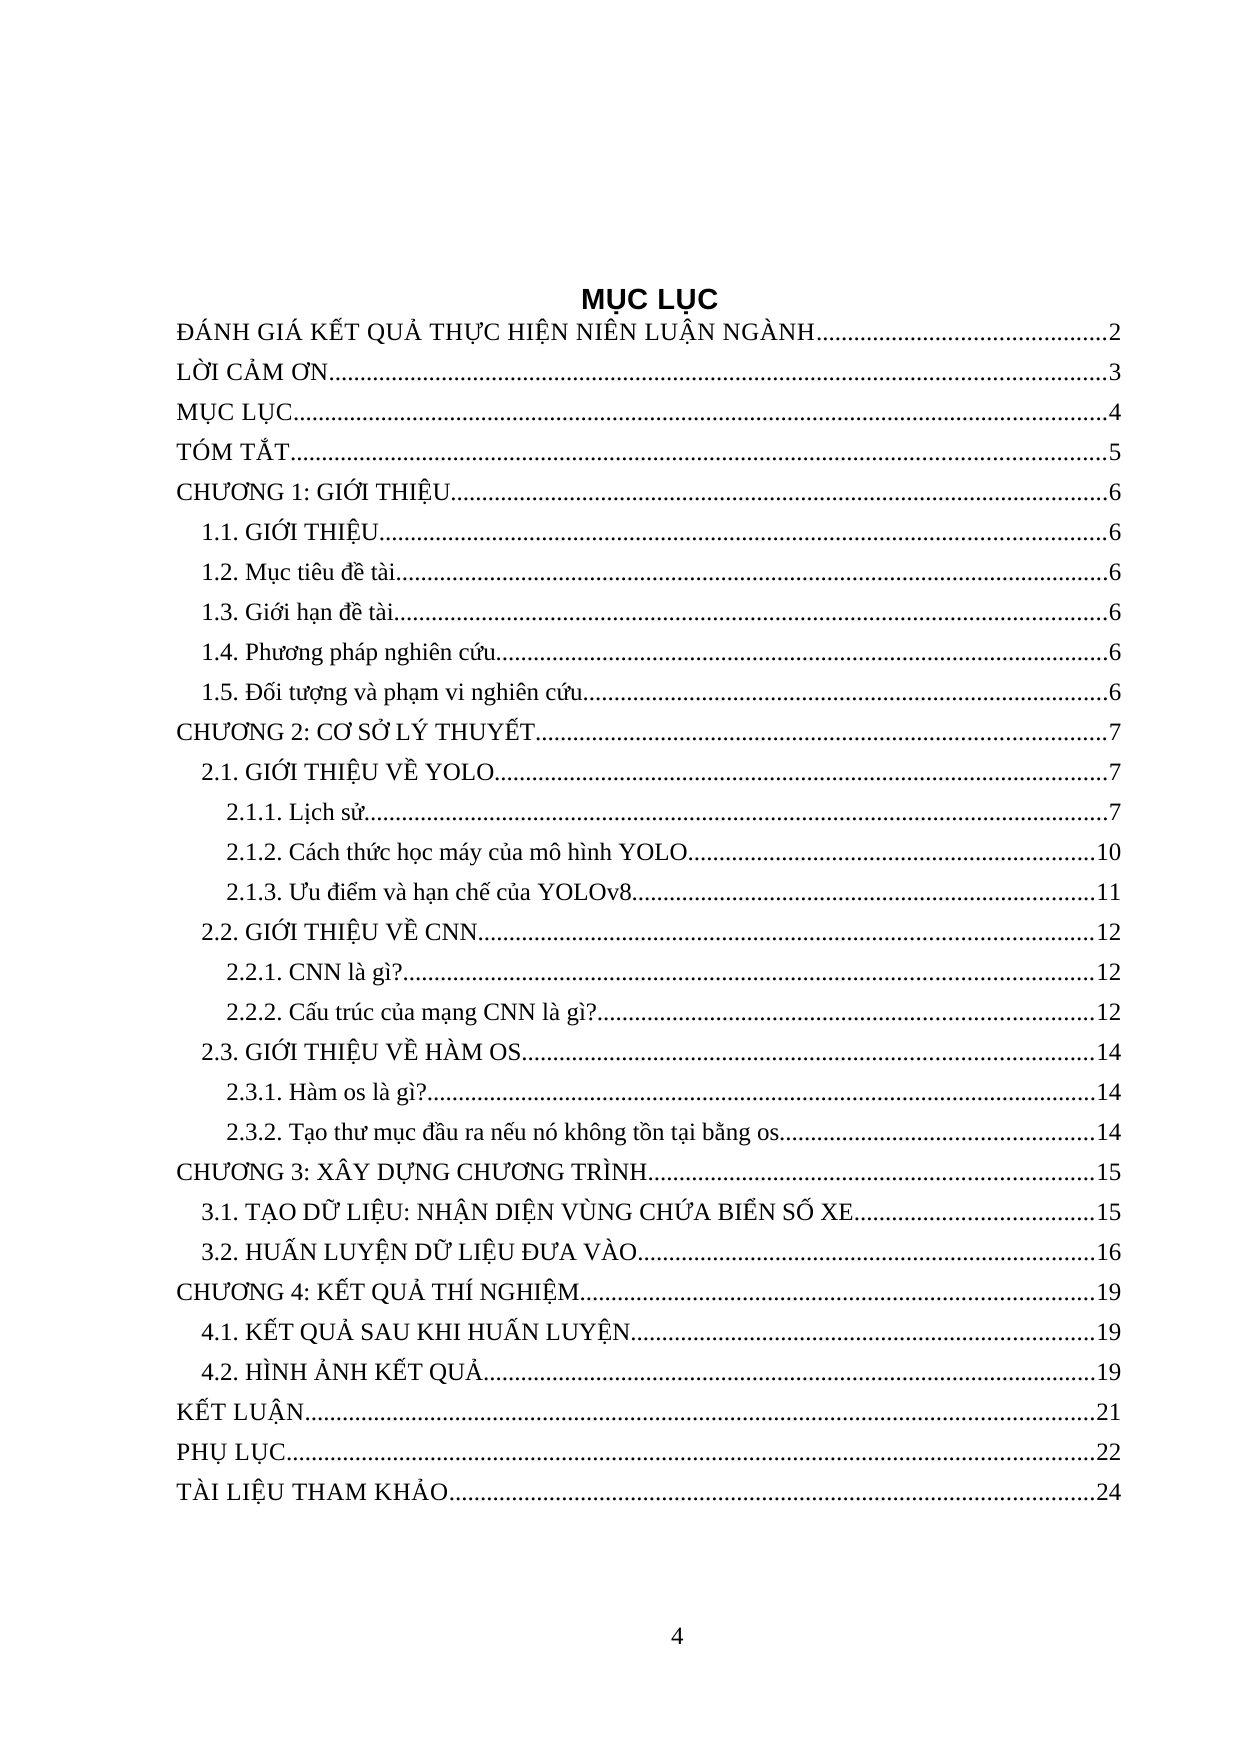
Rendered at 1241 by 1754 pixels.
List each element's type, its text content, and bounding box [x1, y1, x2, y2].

text 2.2.1. CNN là gì? 12 [226, 957, 1122, 985]
text ĐÁNH GIÁ KẾT QUẢ THỰC HIỆN NIÊN LUẬN NGÀNH 2 [176, 317, 1122, 345]
text 1.1. GIỚI THIỆU 6 [201, 517, 1122, 545]
text KẾT LUẬN 21 [176, 1397, 1122, 1425]
text 3.2. HUẤN LUYỆN DỮ LIỆU ĐƯA VÀO 16 [201, 1237, 1122, 1265]
text 4.2. HÌNH ẢNH KẾT QUẢ 19 [201, 1357, 1122, 1385]
text 1.5. Đối tượng và phạm vi nghiên cứu 6 [201, 677, 1122, 705]
text CHƯƠNG 2: CƠ SỞ LÝ THUYẾT 7 [176, 717, 1122, 745]
text 2.2.2. Cấu trúc của mạng CNN là gì? 12 [226, 997, 1122, 1025]
subtitle MỤC LỤC [177, 282, 1122, 316]
text 1.4. Phương pháp nghiên cứu 6 [201, 637, 1122, 665]
text 2.1.3. Ưu điểm và hạn chế của YOLOv8 11 [226, 877, 1122, 905]
text 4.1. KẾT QUẢ SAU KHI HUẤN LUYỆN 19 [201, 1317, 1122, 1345]
text 1.3. Giới hạn đề tài 6 [201, 597, 1122, 625]
text 2.3.1. Hàm os là gì? 14 [226, 1077, 1122, 1105]
text 2.1.2. Cách thức học máy của mô hình YOLO 10 [226, 837, 1122, 865]
text LỜI CẢM ƠN 3 [176, 357, 1122, 385]
text TÓM TẮT 5 [176, 437, 1122, 465]
text 2.1. GIỚI THIỆU VỀ YOLO 7 [201, 757, 1122, 785]
text TÀI LIỆU THAM KHẢO 24 [176, 1477, 1122, 1505]
text CHƯƠNG 3: XÂY DỰNG CHƯƠNG TRÌNH 15 [176, 1157, 1122, 1185]
text 2.3.2. Tạo thư mục đầu ra nếu nó không tồn tại bằng os 14 [226, 1117, 1122, 1145]
text MỤC LỤC 4 [176, 397, 1122, 425]
text CHƯƠNG 1: GIỚI THIỆU 6 [176, 477, 1122, 505]
text 3.1. TẠO DỮ LIỆU: NHẬN DIỆN VÙNG CHỨA BIỂN SỐ XE 15 [201, 1197, 1122, 1225]
text CHƯƠNG 4: KẾT QUẢ THÍ NGHIỆM 19 [176, 1277, 1122, 1305]
text 2.2. GIỚI THIỆU VỀ CNN 12 [201, 917, 1122, 945]
text 2.3. GIỚI THIỆU VỀ HÀM OS 14 [201, 1037, 1122, 1065]
text PHỤ LỤC 22 [176, 1437, 1122, 1465]
text 1.2. Mục tiêu đề tài 6 [201, 557, 1122, 585]
text 2.1.1. Lịch sử 7 [226, 797, 1122, 825]
